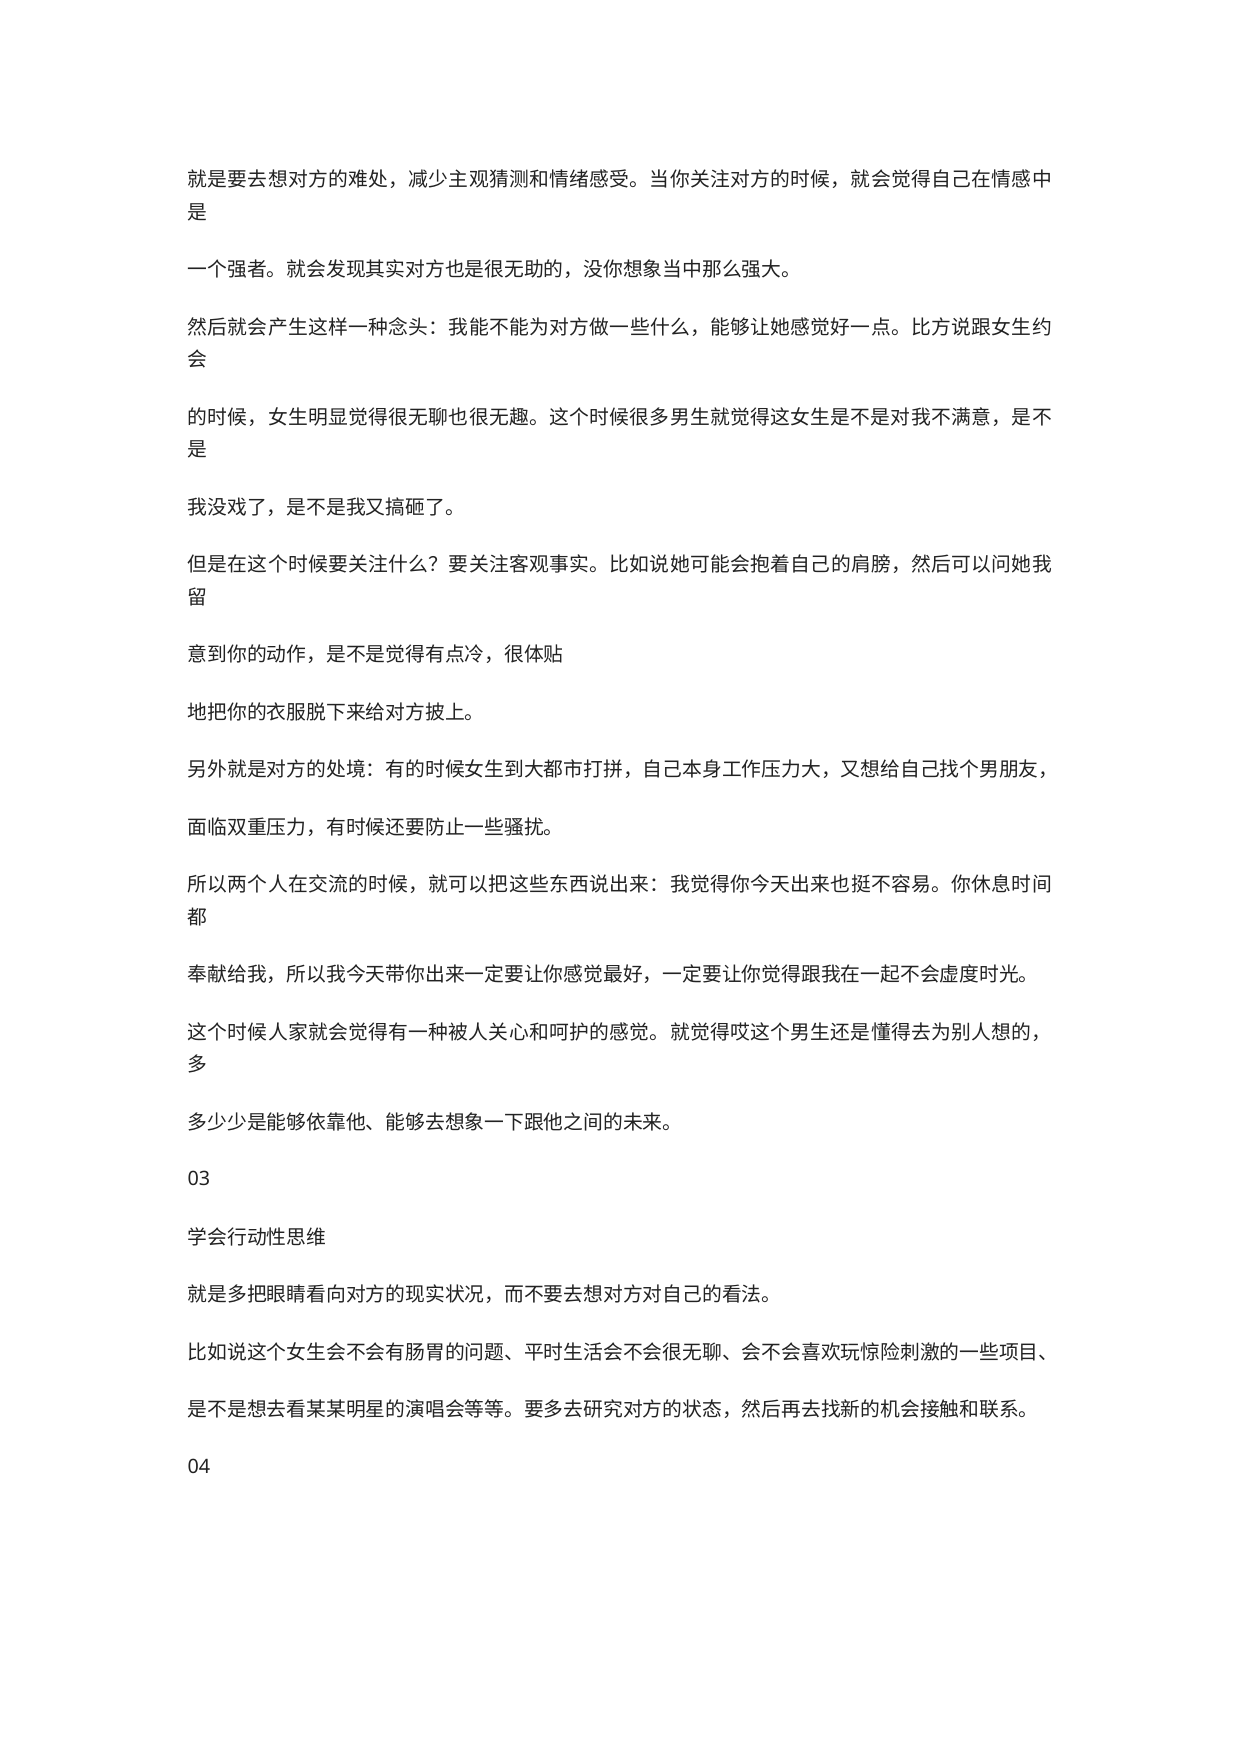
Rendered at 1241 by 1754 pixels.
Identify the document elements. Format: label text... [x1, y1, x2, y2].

text 但是在这个时候要关注什么？要关注客观事实。比如说她可能会抱着自己的肩膀，然后可以问她我留 [187, 547, 1053, 612]
text 所以两个人在交流的时候，就可以把这些东西说出来：我觉得你今天出来也挺不容易。你休息时间都 [187, 867, 1053, 932]
text 地把你的衣服脱下来给对方披上。 [187, 694, 1053, 727]
text 奉献给我，所以我今天带你出来一定要让你感觉最好，一定要让你觉得跟我在一起不会虚度时光。 [187, 957, 1053, 989]
text 04 [187, 1449, 1053, 1482]
text 然后就会产生这样一种念头：我能不能为对方做一些什么，能够让她感觉好一点。比方说跟女生约会 [187, 309, 1053, 374]
text 03 [187, 1162, 1053, 1194]
text 的时候，女生明显觉得很无聊也很无趣。这个时候很多男生就觉得这女生是不是对我不满意，是不是 [187, 399, 1053, 464]
text 多少少是能够依靠他、能够去想象一下跟他之间的未来。 [187, 1104, 1053, 1137]
text 这个时候人家就会觉得有一种被人关心和呵护的感觉。就觉得哎这个男生还是懂得去为别人想的，多 [187, 1014, 1053, 1079]
text 意到你的动作，是不是觉得有点冷，很体贴 [187, 637, 1053, 669]
text 是不是想去看某某明星的演唱会等等。要多去研究对方的状态，然后再去找新的机会接触和联系。 [187, 1392, 1053, 1424]
text 一个强者。就会发现其实对方也是很无助的，没你想象当中那么强大。 [187, 252, 1053, 284]
text 学会行动性思维 [187, 1219, 1053, 1252]
text 面临双重压力，有时候还要防止一些骚扰。 [187, 809, 1053, 842]
text 我没戏了，是不是我又搞砸了。 [187, 489, 1053, 522]
text 就是要去想对方的难处，减少主观猜测和情绪感受。当你关注对方的时候，就会觉得自己在情感中是 [187, 162, 1053, 227]
text 就是多把眼睛看向对方的现实状况，而不要去想对方对自己的看法。 [187, 1277, 1053, 1309]
